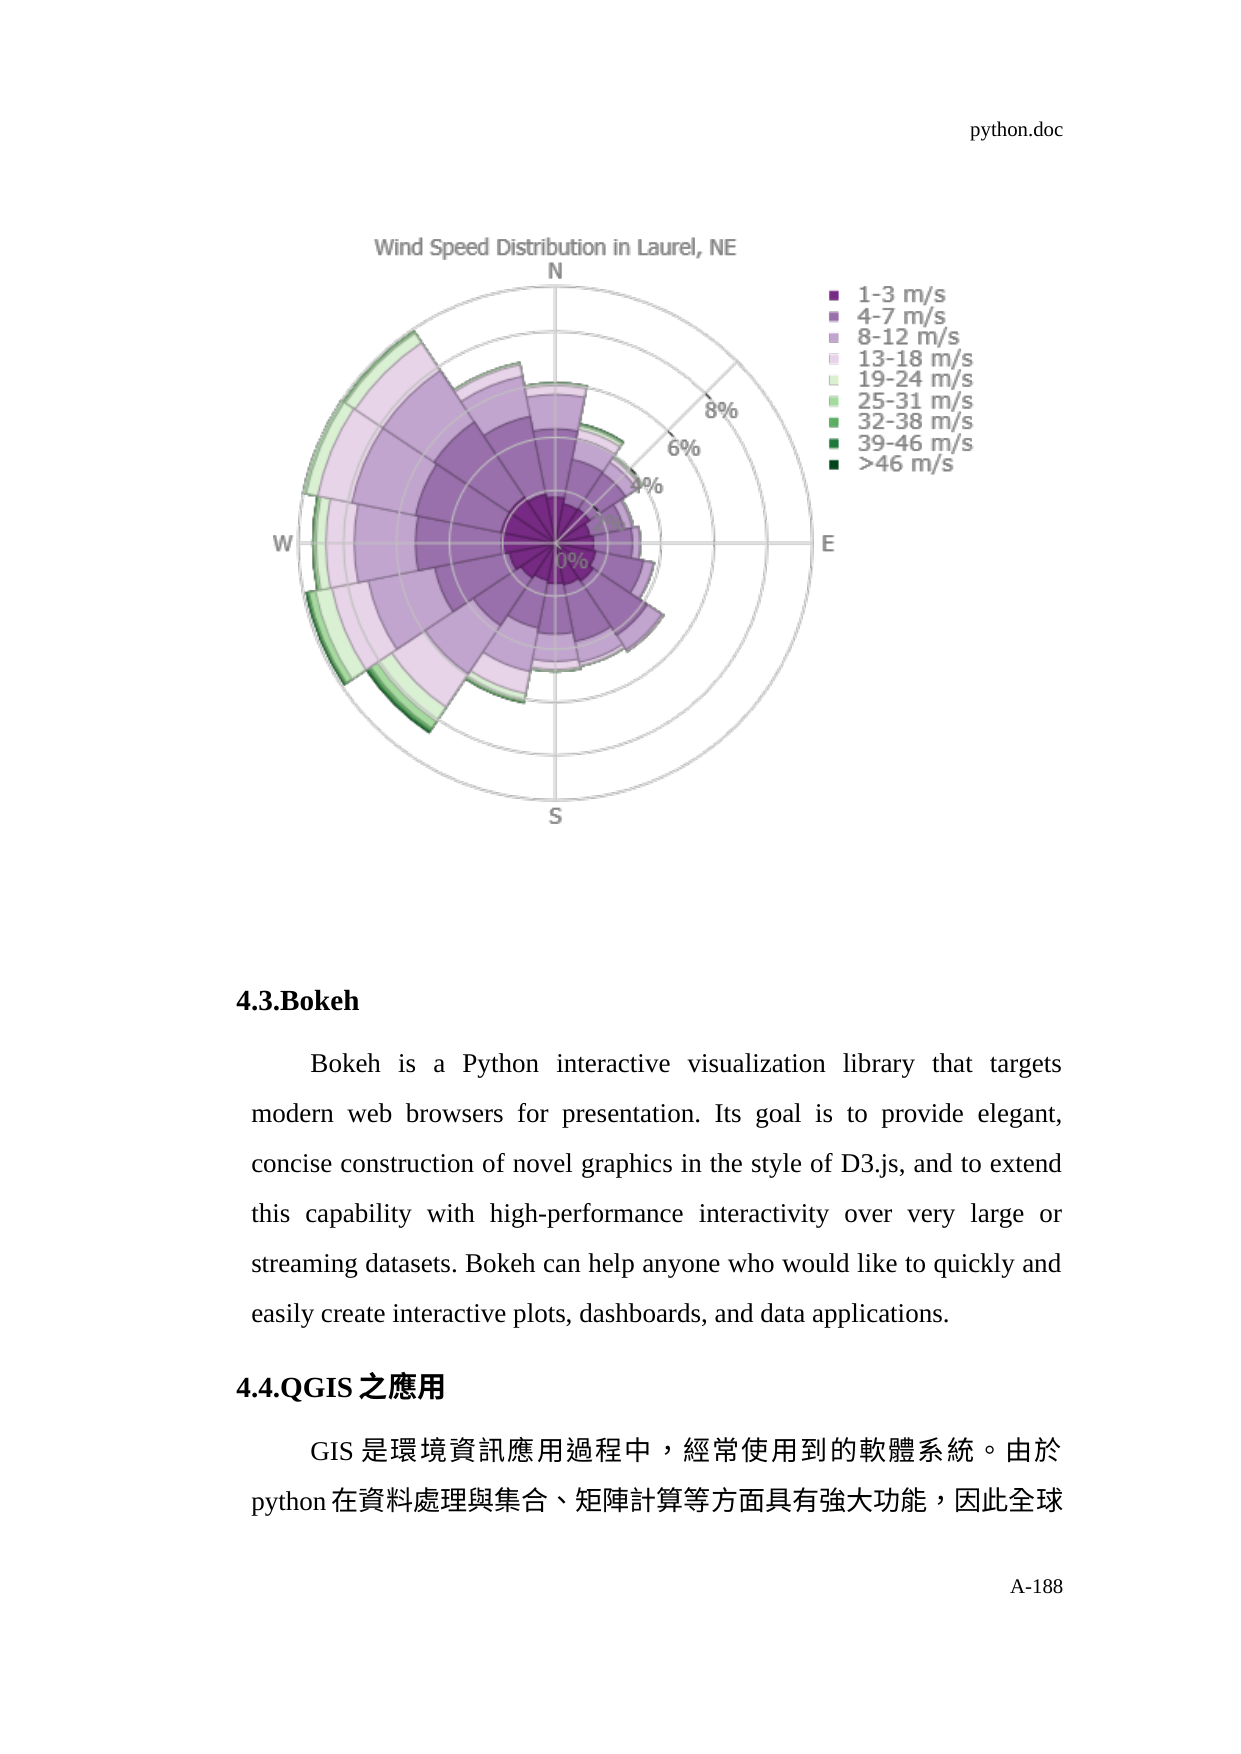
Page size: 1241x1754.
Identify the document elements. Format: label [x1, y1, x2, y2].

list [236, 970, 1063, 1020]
picture [236, 192, 1019, 896]
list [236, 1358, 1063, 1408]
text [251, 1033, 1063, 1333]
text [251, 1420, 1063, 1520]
